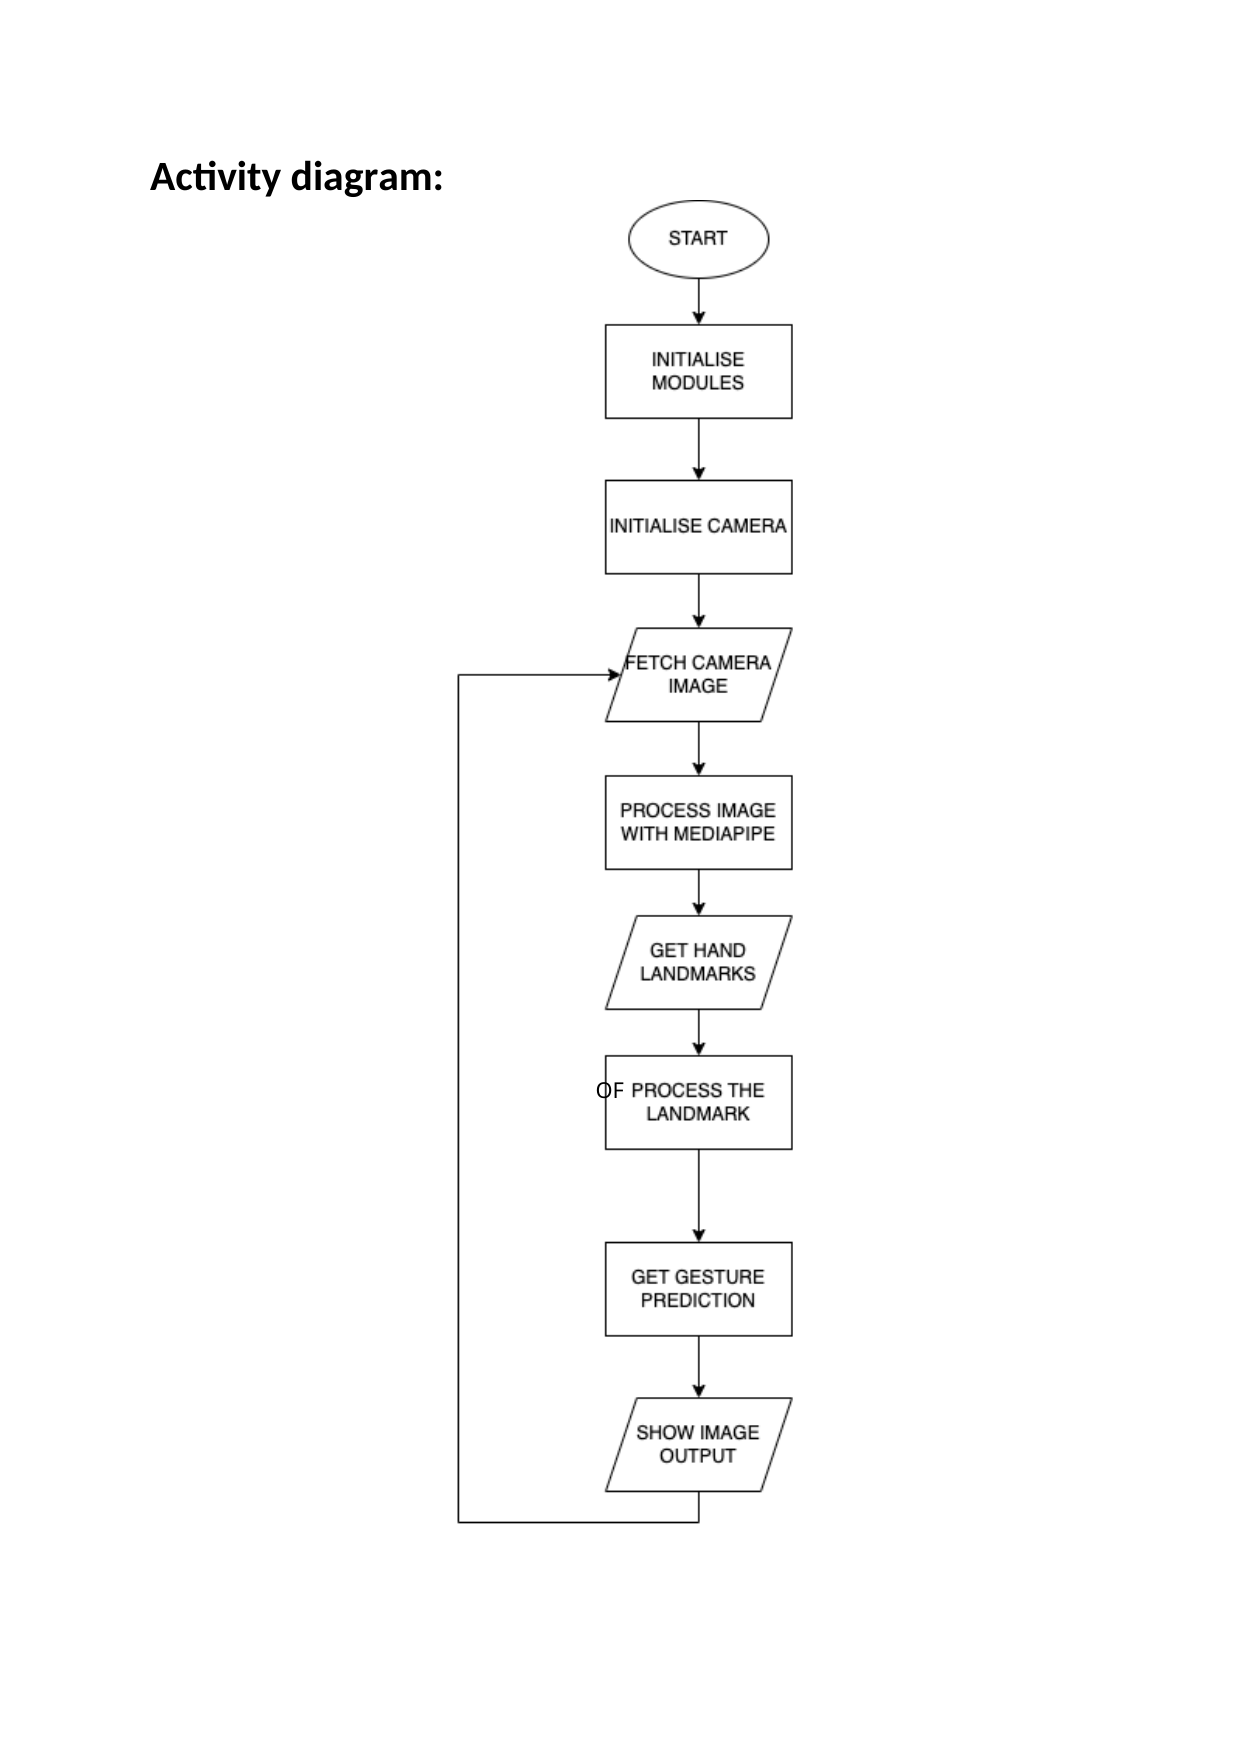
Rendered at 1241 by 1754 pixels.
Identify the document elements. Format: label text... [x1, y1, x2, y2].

text Activity diagram: [150, 150, 1090, 201]
picture [447, 200, 793, 1536]
